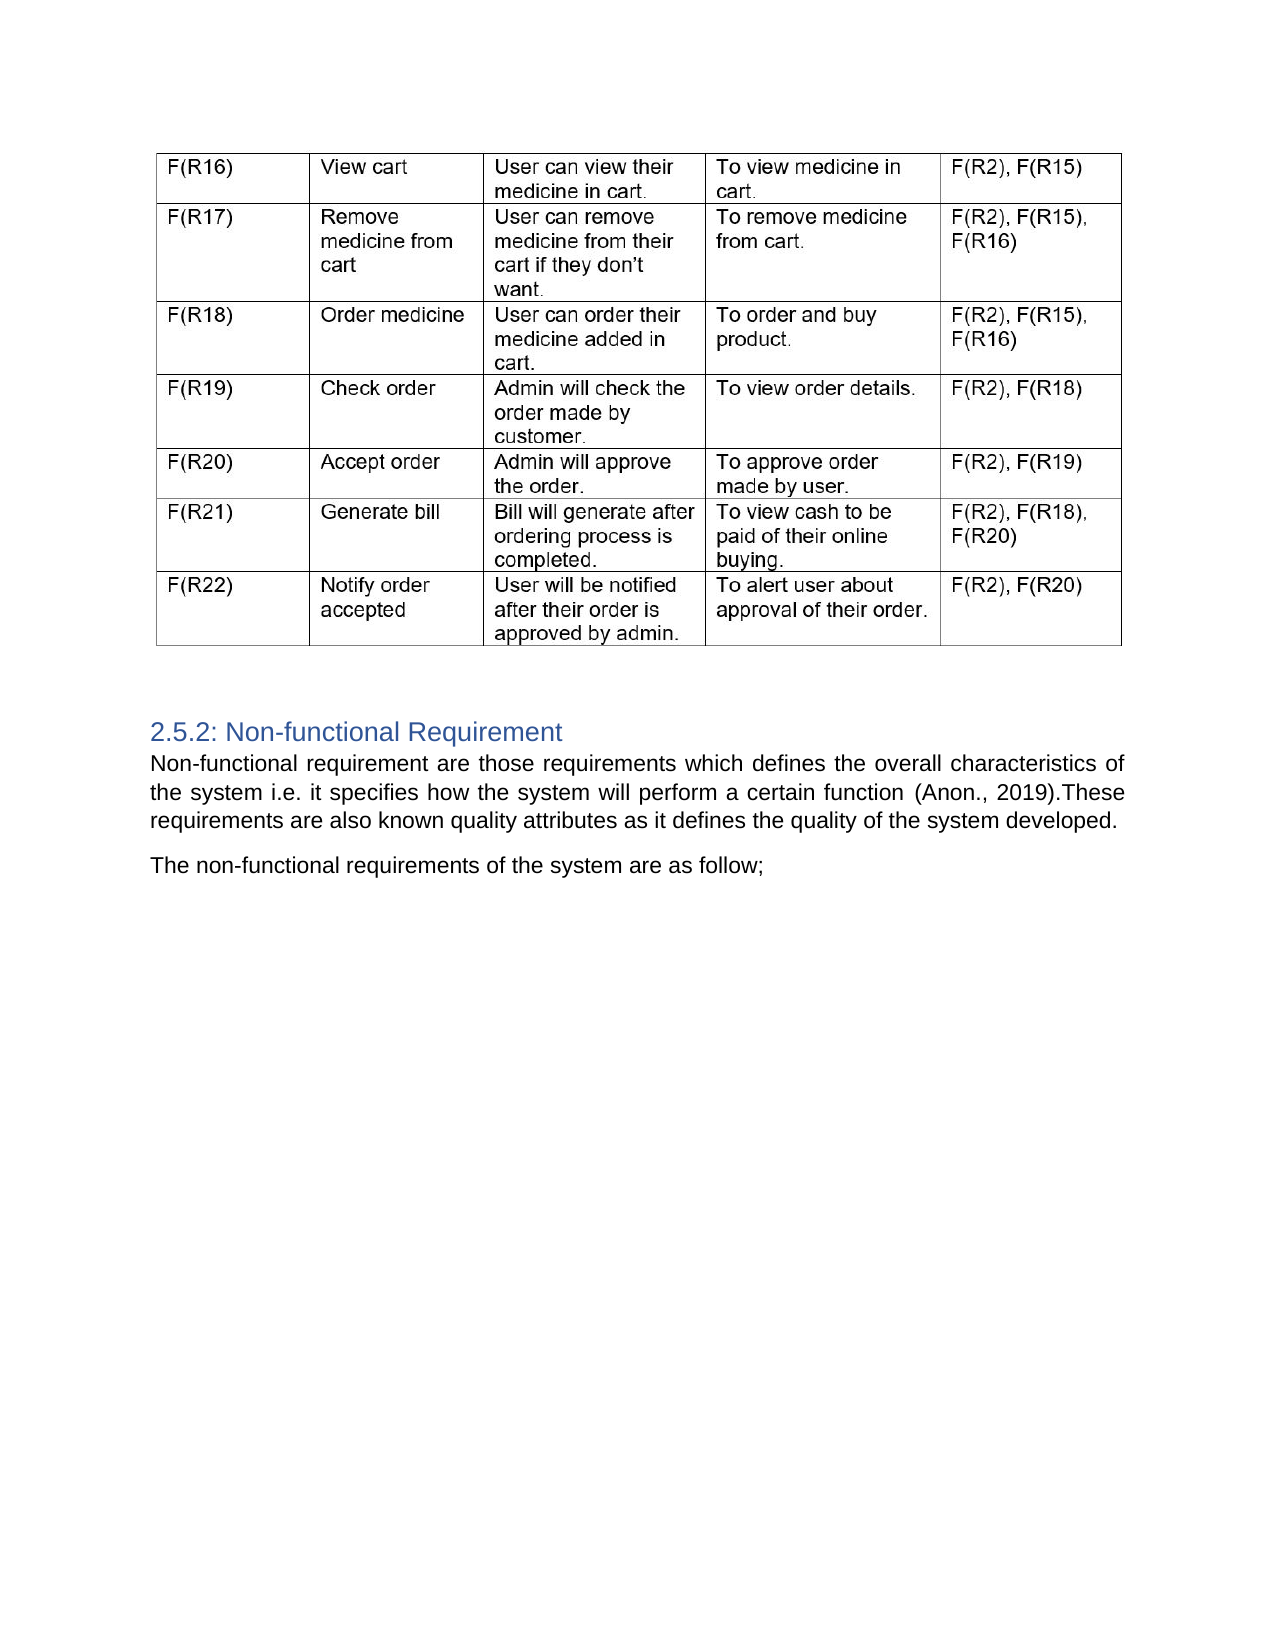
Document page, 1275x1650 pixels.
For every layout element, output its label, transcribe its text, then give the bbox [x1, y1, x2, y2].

text Non-functional requirement are those requirements which defines the overall characteristics of the system i.e. it specifies how the system will perform a certain function .These requirements are also known quality attributes as it defines the quality of the system developed. [150, 750, 1125, 833]
subtitle 2.5.2: Non-functional Requirement [150, 716, 1125, 747]
text The non-functional requirements of the system are as follow; [150, 852, 1125, 878]
picture [150, 150, 1125, 653]
